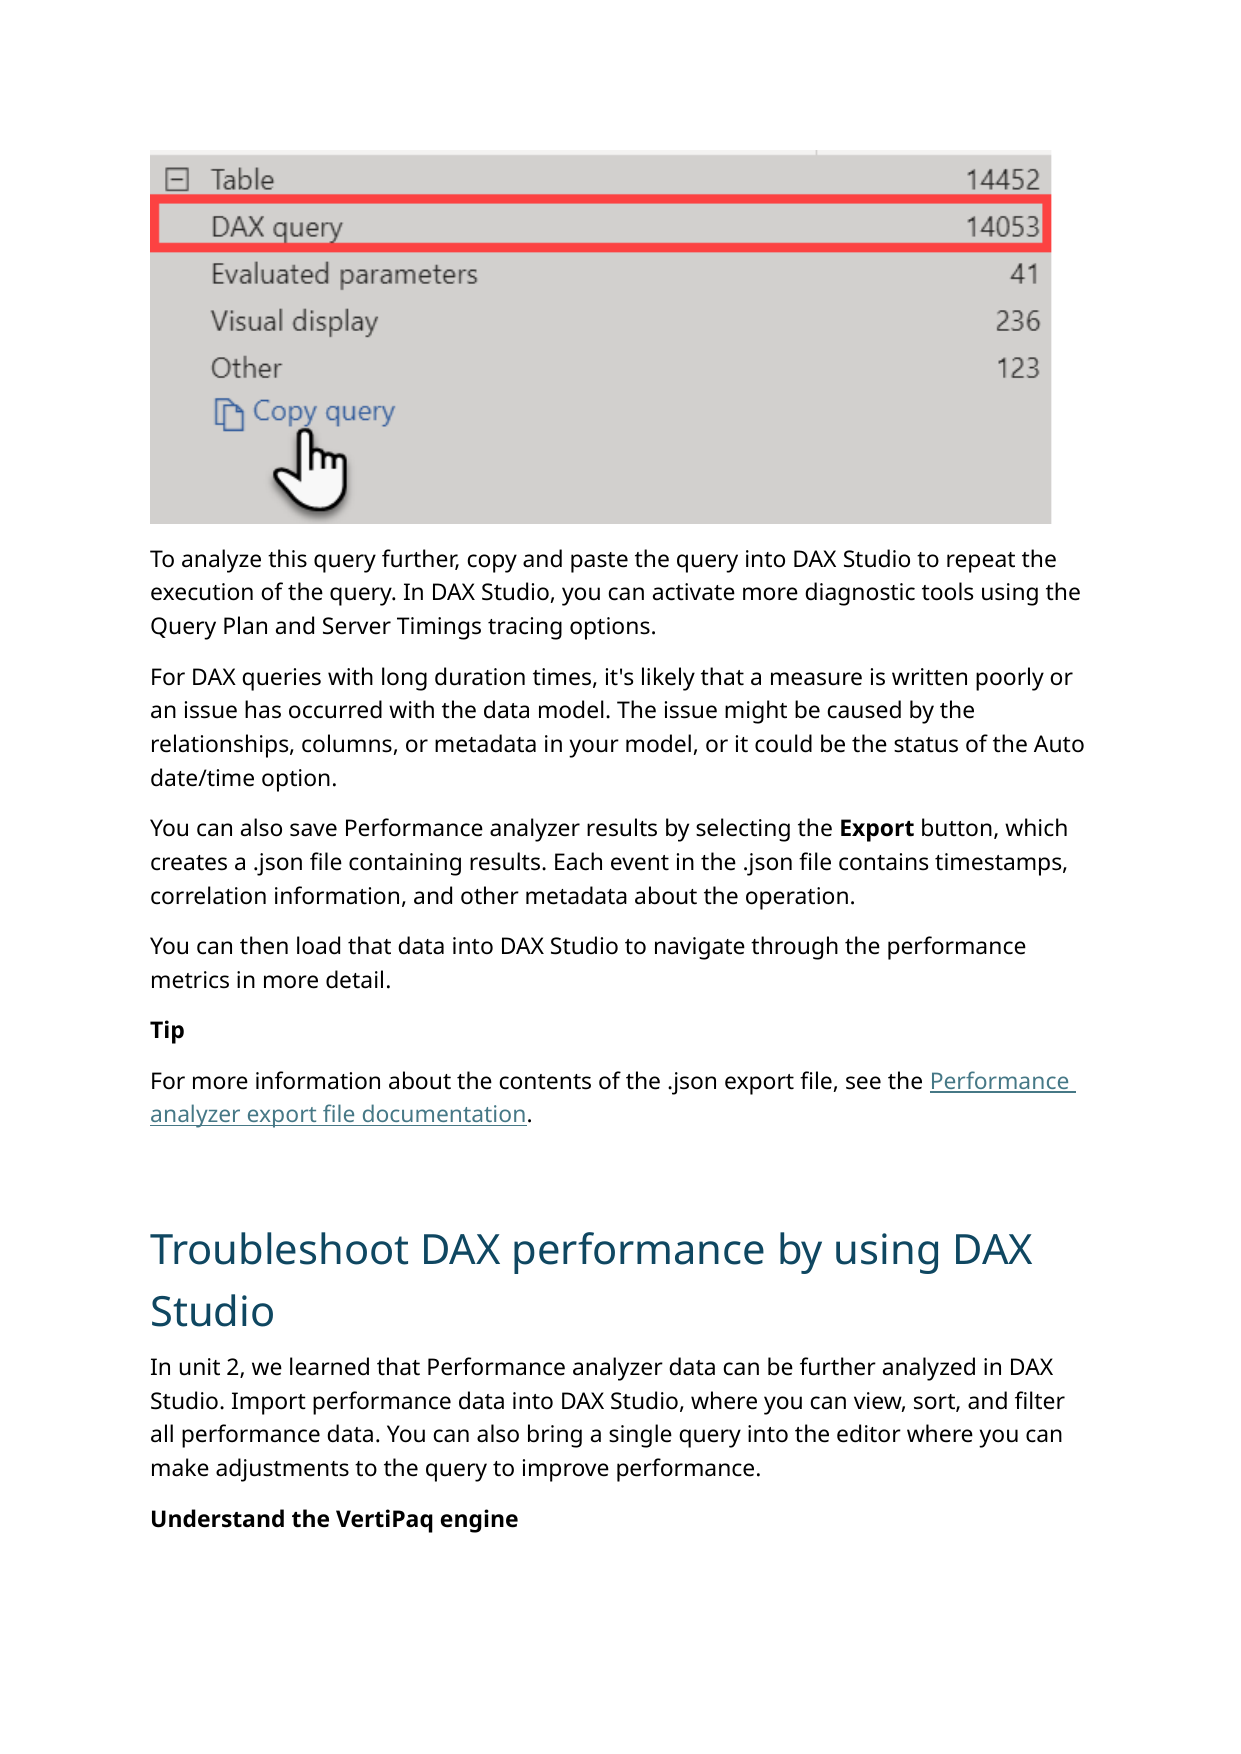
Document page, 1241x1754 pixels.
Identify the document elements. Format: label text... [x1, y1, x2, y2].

text Tip [150, 1014, 1090, 1046]
text You can then load that data into DAX Studio to navigate through the performance metrics in more detail. [150, 930, 1090, 995]
text In unit 2, we learned that Performance analyzer data can be further analyzed in DAX Studio. Import performance data into DAX Studio, where you can view, sort, and filter all performance data. You can also bring a single query into the editor where you can make adjustments to the query to improve performance. [150, 1351, 1090, 1483]
picture [150, 150, 1052, 524]
text Understand the VertiPaq engine [150, 1503, 1090, 1534]
text You can also save Performance analyzer results by selecting the Export button, which creates a .json file containing results. Each event in the .json file contains timestamps, correlation information, and other metadata about the operation. [150, 812, 1090, 911]
subtitle Troubleshoot DAX performance by using DAX Studio [150, 1220, 1090, 1338]
text For DAX queries with long duration times, it's likely that a measure is written poorly or an issue has occurred with the data model. The issue might be caused by the relationships, columns, or metadata in your model, or it could be the status of the Auto date/time option. [150, 661, 1090, 793]
text To analyze this query further, copy and paste the query into DAX Studio to repeat the execution of the query. In DAX Studio, you can activate more diagnostic tools using the Query Plan and Server Timings tracing options. [150, 543, 1090, 641]
text For more information about the contents of the .json export file, see the Performance analyzer export file documentation. [150, 1065, 1090, 1130]
